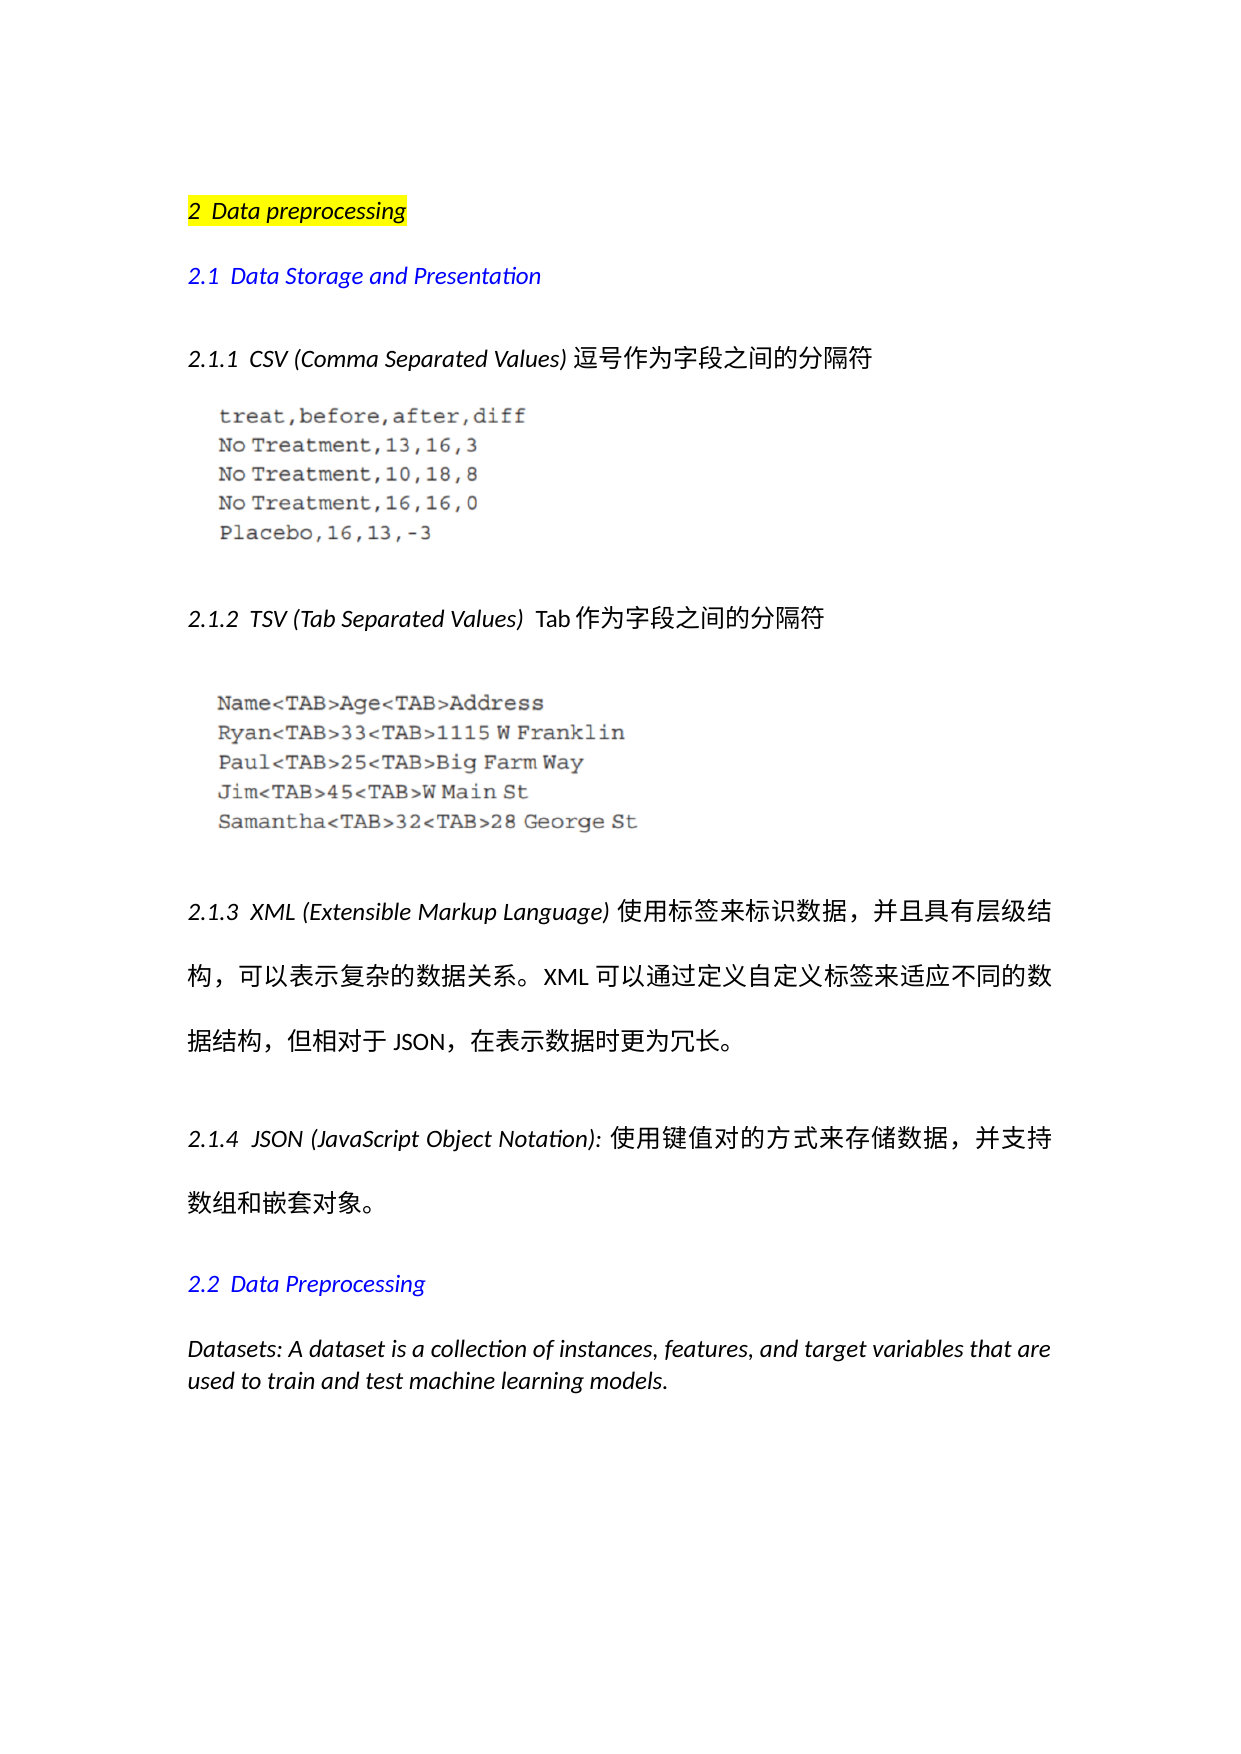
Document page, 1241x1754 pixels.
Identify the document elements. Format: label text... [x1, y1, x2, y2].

picture [193, 389, 562, 562]
list 2.1.4 JSON (JavaScript Object Notation): 使用键值对的方式来存储数据，并支持数组和嵌套对象。 [187, 1104, 1053, 1234]
list 2 Data preprocessing [187, 194, 1053, 227]
list 2.1.2 TSV (Tab Separated Values) Tab作为字段之间的分隔符 [187, 584, 1053, 649]
list Datasets: A dataset is a collection of instances, features, and target variables that are used to train and test machine learning models. [187, 1332, 1053, 1397]
list 2.2 Data Preprocessing [187, 1267, 1053, 1299]
list 2.1.1 CSV (Comma Separated Values) 逗号作为字段之间的分隔符 [187, 324, 1053, 389]
list 2.1 Data Storage and Presentation [187, 259, 1053, 292]
list 2.1.3 XML (Extensible Markup Language) 使用标签来标识数据，并且具有层级结构，可以表示复杂的数据关系。XML 可以通过定义自定义标签来适应不同的数据结构，但相对于 JSON，在表示数据时更为冗长。 [187, 877, 1053, 1072]
picture [187, 682, 667, 862]
